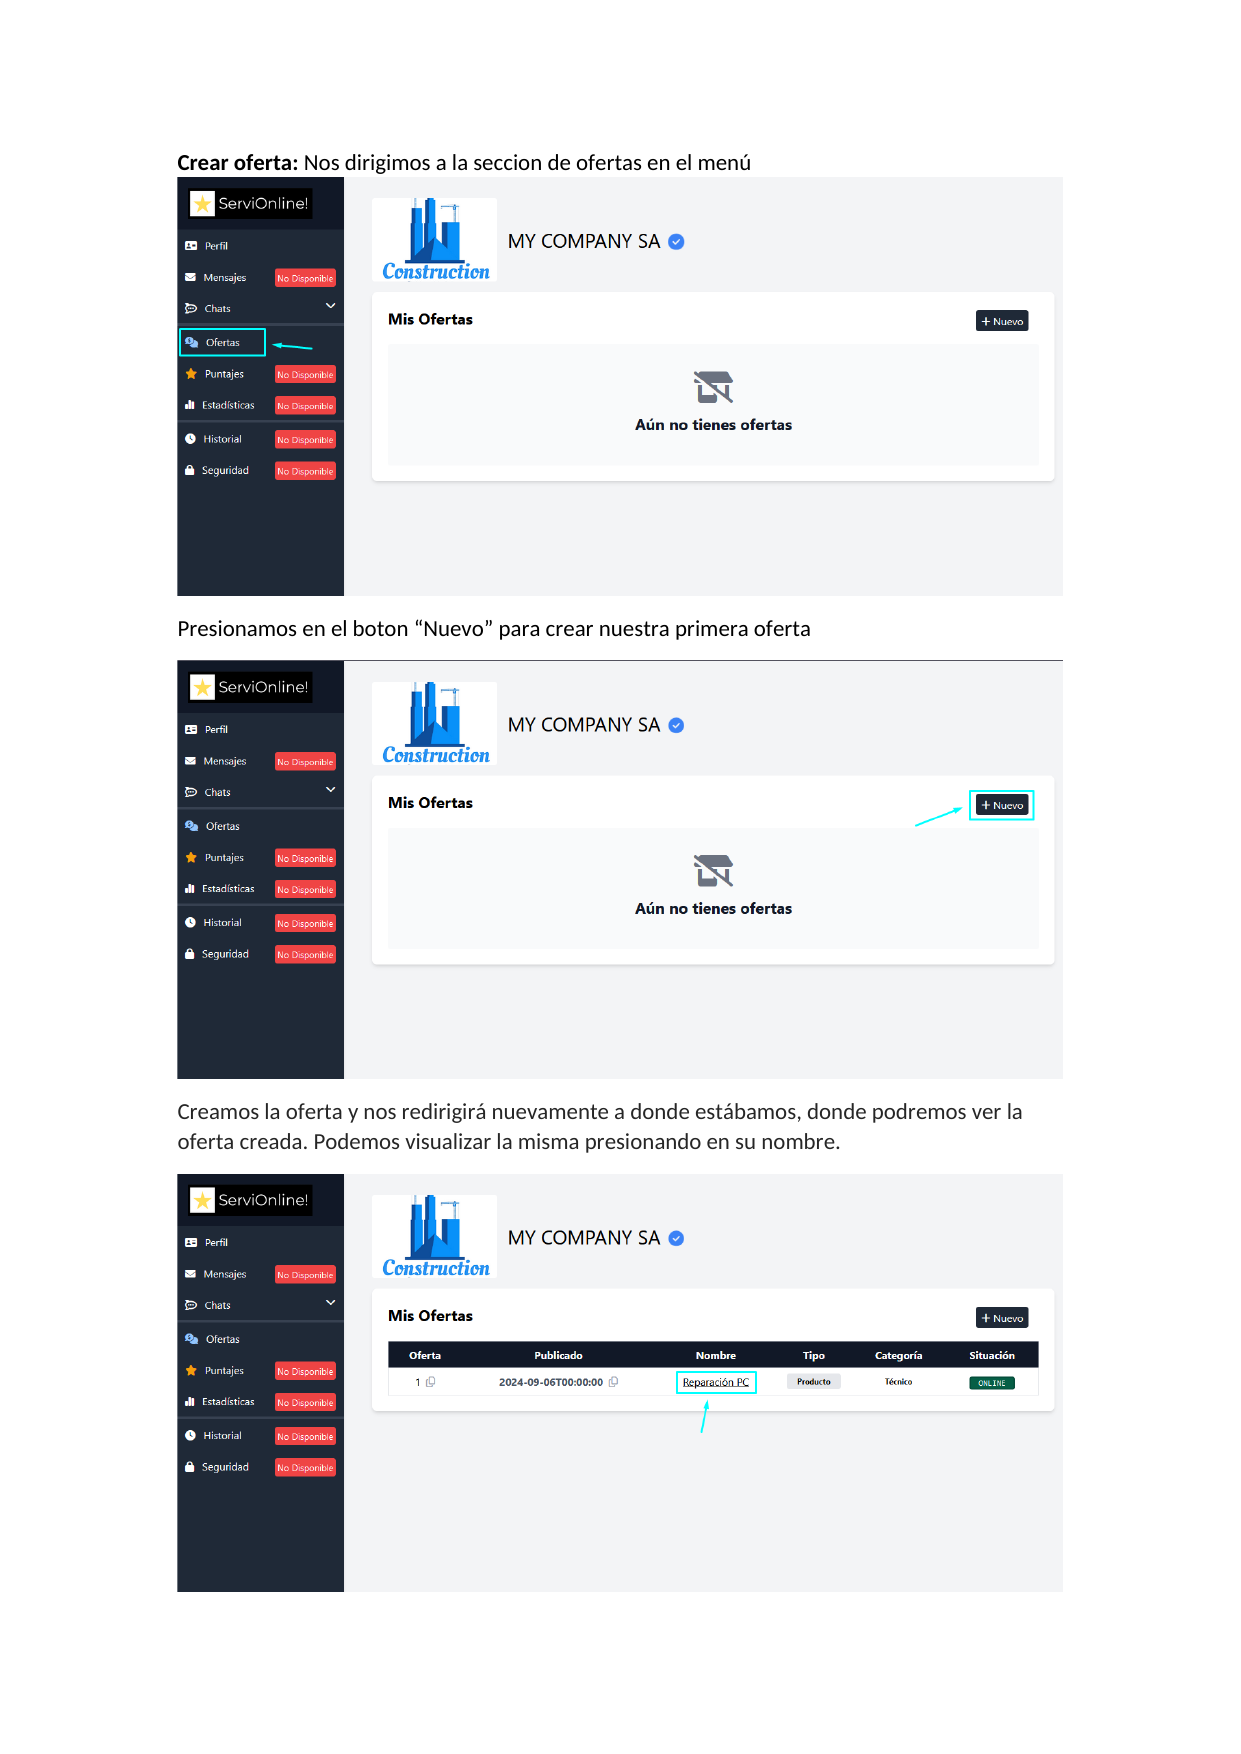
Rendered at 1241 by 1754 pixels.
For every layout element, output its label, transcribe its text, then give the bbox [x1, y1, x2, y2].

picture [177, 1174, 1063, 1592]
text Creamos la oferta y nos redirigirá nuevamente a donde estábamos, donde podremos ver la oferta creada. Podemos visualizar la misma presionando en su nombre. [177, 1097, 1063, 1155]
picture [177, 660, 1063, 1079]
text Presionamos en el boton “Nuevo” para crear nuestra primera oferta [177, 614, 1063, 642]
text Crear oferta: Nos dirigimos a la seccion de ofertas en el menú [177, 148, 1063, 177]
picture [177, 177, 1063, 596]
